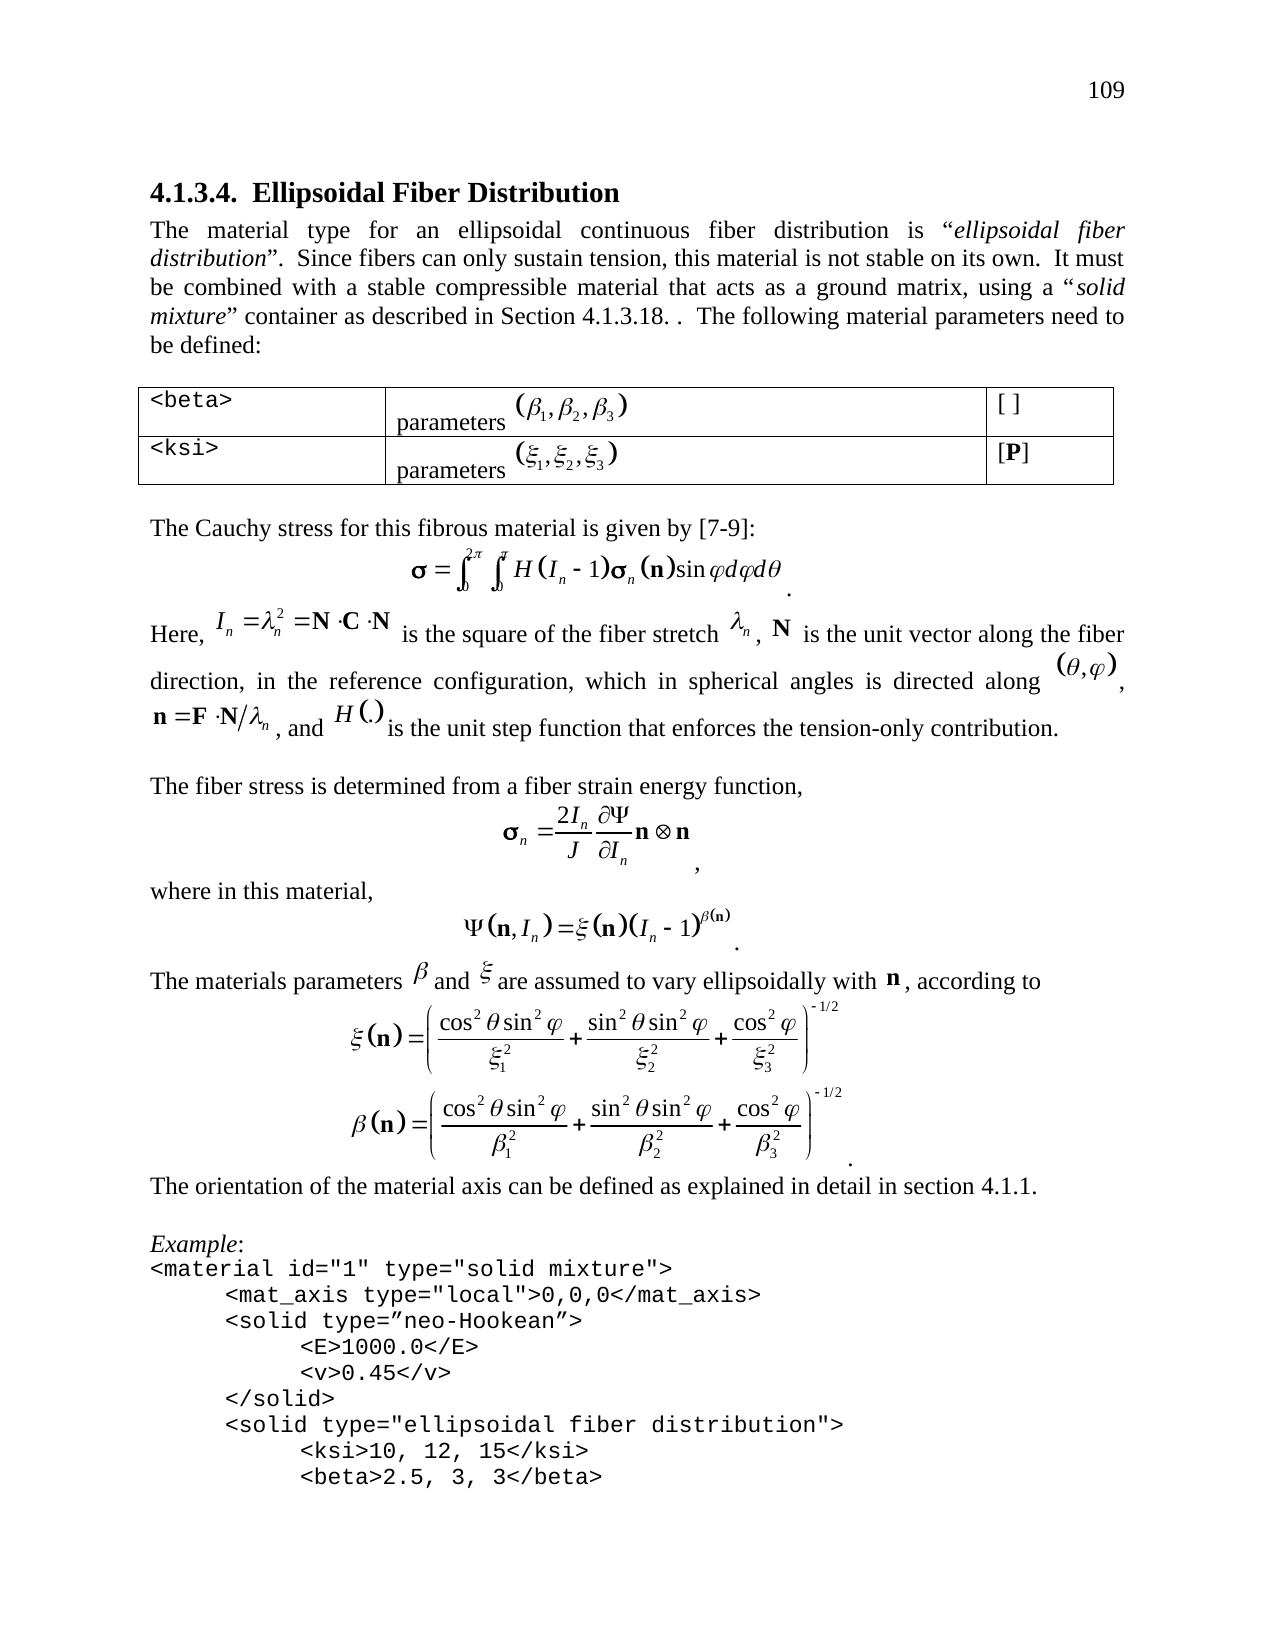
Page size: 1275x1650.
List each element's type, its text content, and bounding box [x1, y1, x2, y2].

text <ksi>10, 12, 15</ksi> [150, 1439, 1125, 1465]
text where in this material, [150, 876, 1125, 905]
subtitle Ellipsoidal Fiber Distribution [150, 175, 1125, 208]
text <solid type="ellipsoidal fiber distribution"> [150, 1413, 1125, 1439]
text . [150, 995, 1125, 1171]
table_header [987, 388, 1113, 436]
text Here, is the square of the fiber stretch , is the unit vector along the fiber direction, in the reference configuration, which in spherical angles is directed along , , and is the unit step function that enforces the tension-only contribution. [150, 602, 1125, 742]
text The material type for an ellipsoidal continuous fiber distribution is “ellipsoidal fiber distribution”. Since fibers can only sustain tension, this material is not stable on its own. It must be combined with a stable compressible material that acts as a ground matrix, using a “solid mixture” container as described in Section 4.1.3.17. . The following material parameters need to be defined: [150, 215, 1125, 358]
text The materials parameters and are assumed to vary ellipsoidally with , according to [150, 956, 1125, 995]
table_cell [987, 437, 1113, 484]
text The fiber stress is determined from a fiber strain energy function, [150, 771, 1125, 800]
text <mat_axis type="local">0,0,0</mat_axis> [150, 1283, 1125, 1309]
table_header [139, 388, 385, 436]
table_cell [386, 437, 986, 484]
text <v>0.45</v> [150, 1361, 1125, 1387]
text , [150, 800, 1125, 876]
text <E>1000.0</E> [150, 1335, 1125, 1361]
text <solid type=”neo-Hookean”> [150, 1309, 1125, 1335]
text Example: [150, 1229, 1125, 1258]
text <material id="1" type="solid mixture"> [150, 1258, 1125, 1283]
text The orientation of the material axis can be defined as explained in detail in section 4.1.1. [150, 1171, 1125, 1200]
text . [150, 905, 1125, 956]
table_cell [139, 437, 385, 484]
text . [150, 542, 1125, 602]
text <beta>2.5, 3, 3</beta> [150, 1465, 1125, 1491]
text The Cauchy stress for this fibrous material is given by [7-9]: [150, 513, 1125, 542]
text </solid> [150, 1387, 1125, 1413]
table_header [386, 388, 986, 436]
